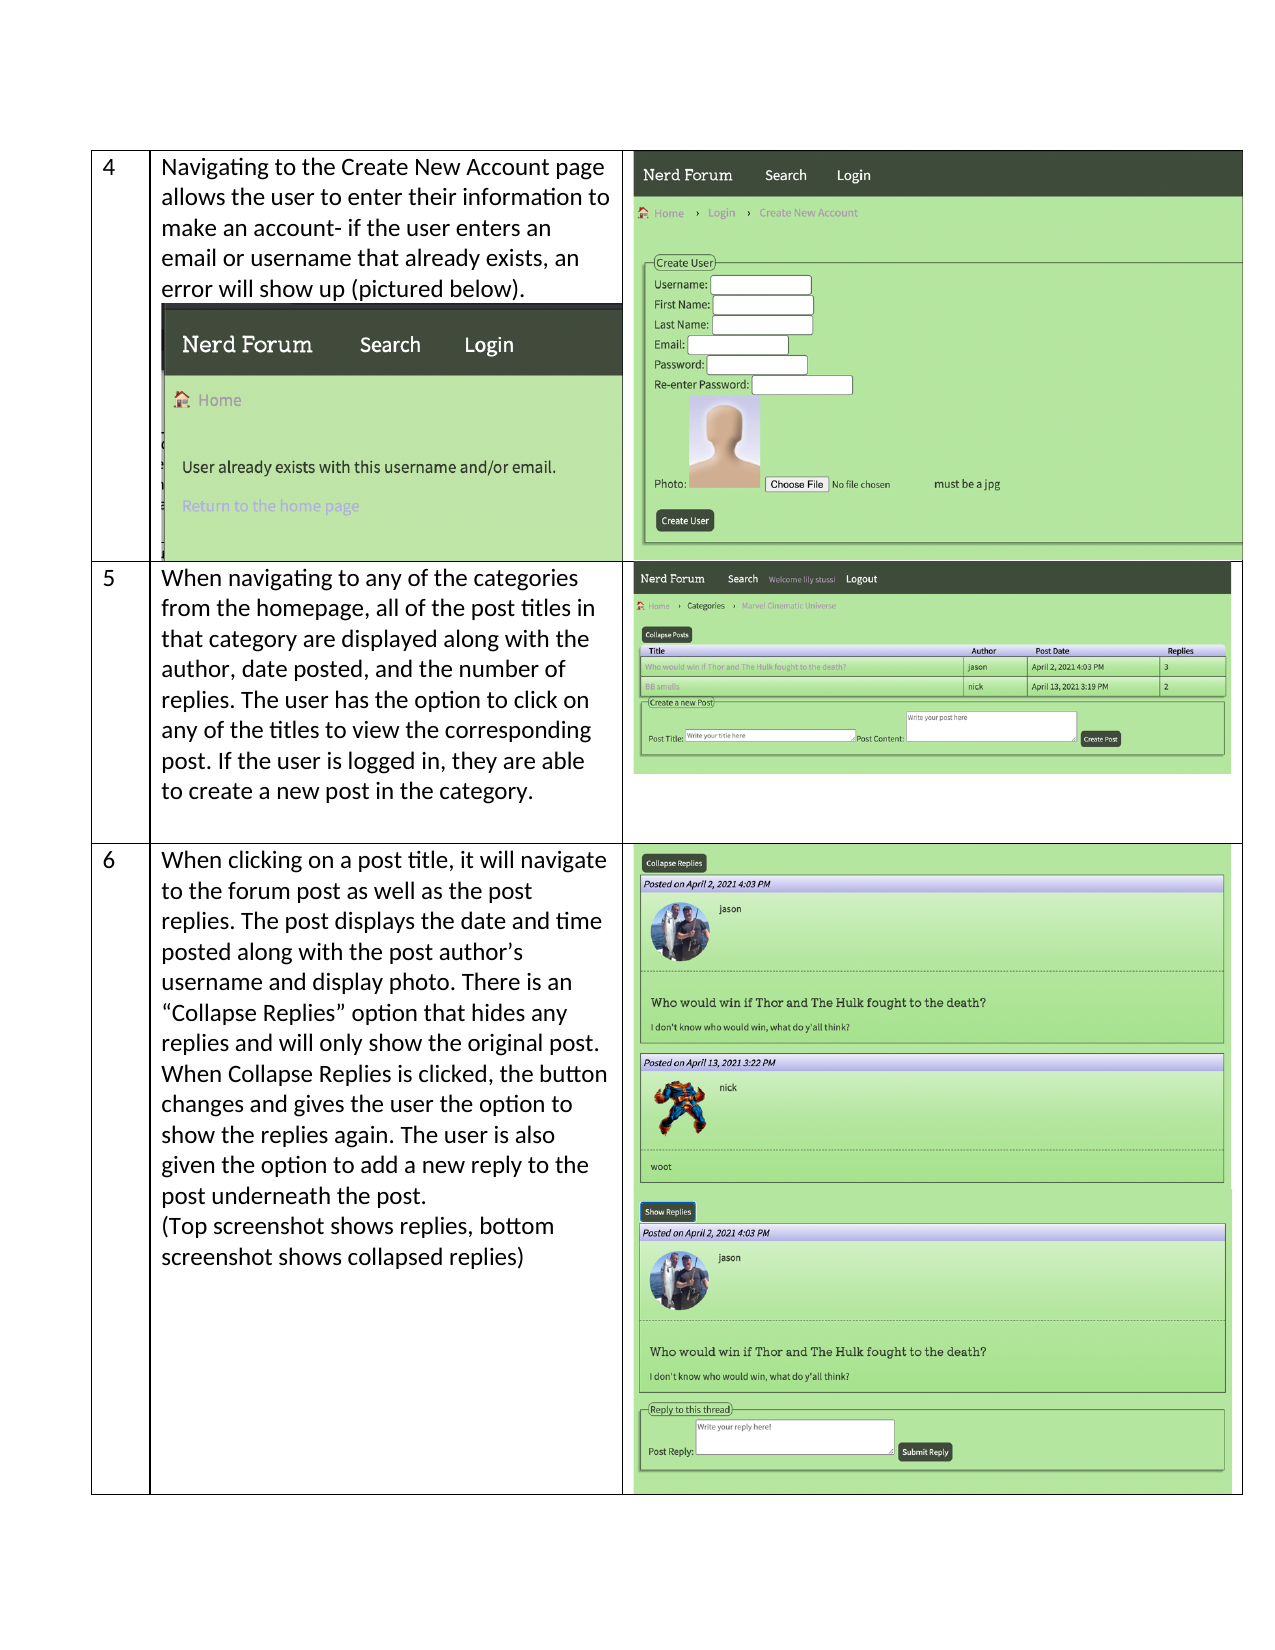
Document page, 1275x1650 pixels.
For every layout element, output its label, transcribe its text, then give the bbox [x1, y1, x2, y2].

table_cell [623, 151, 1242, 561]
table_cell 5 [92, 562, 149, 843]
table_cell [623, 562, 1242, 843]
table_cell 6 [92, 844, 149, 1494]
table_cell When navigating to any of the categories from the homepage, all of the post titles in that category are displayed along with the author, date posted, and the number of replies. The user has the option to click on any of the titles to view the corresponding post. If the user is logged in, they are able to create a new post in the category. [151, 562, 622, 843]
picture [633, 844, 1233, 1494]
table_cell Navigating to the Create New Account page allows the user to enter their information to make an account- if the user enters an email or username that already exists, an error will show up (pictured below). [151, 151, 622, 561]
picture [633, 151, 1243, 560]
table_cell 4 [92, 151, 149, 561]
picture [633, 561, 1232, 774]
table_cell When clicking on a post title, it will navigate to the forum post as well as the post replies. The post displays the date and time posted along with the post author’s username and display photo. There is an “Collapse Replies” option that hides any replies and will only show the original post. When Collapse Replies is clicked, the button changes and gives the user the option to show the replies again. The user is also given the option to add a new reply to the post underneath the post. (Top screenshot shows replies, bottom screenshot shows collapsed replies) [151, 844, 622, 1494]
table_cell [1232, 844, 1242, 1494]
table_cell [623, 844, 633, 1494]
picture [161, 303, 623, 561]
